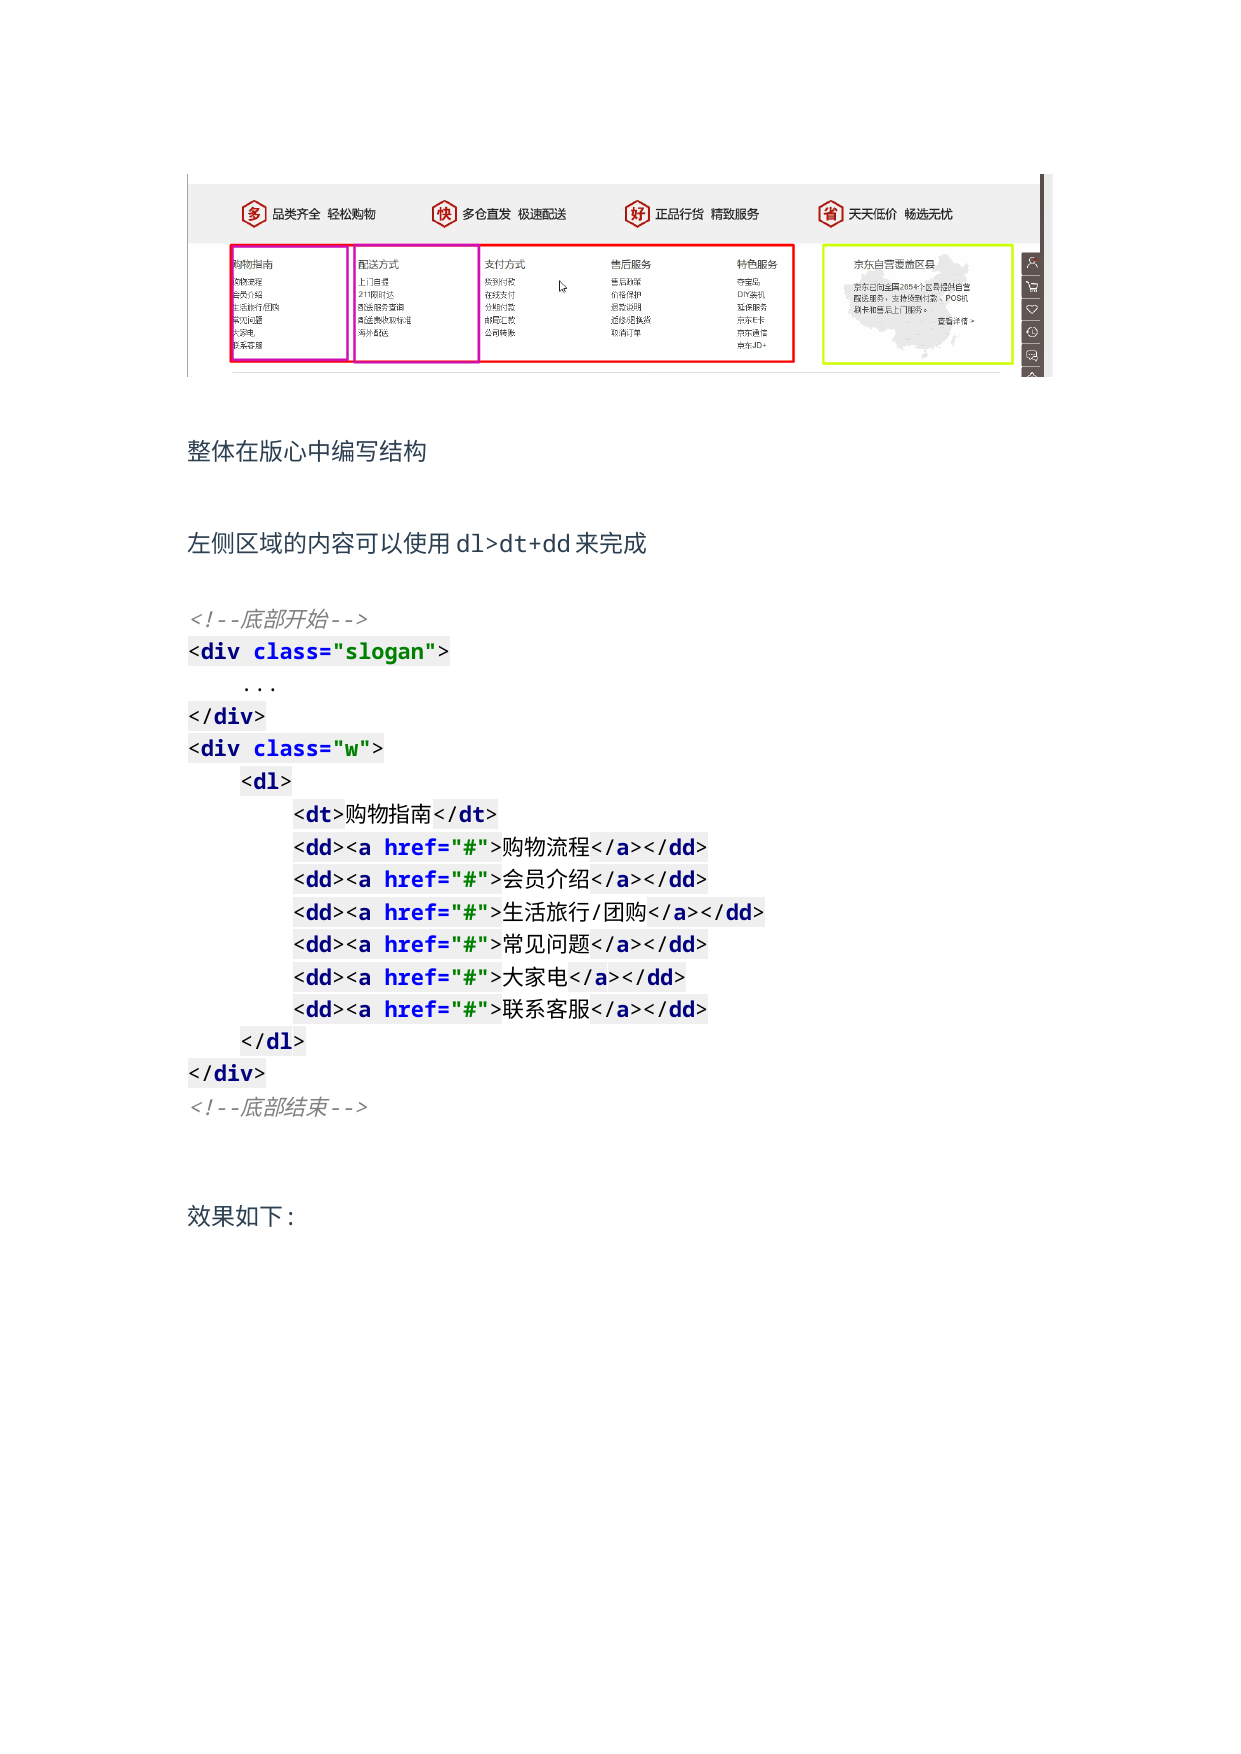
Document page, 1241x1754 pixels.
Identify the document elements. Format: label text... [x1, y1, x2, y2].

text 整体在版心中编写结构 [187, 417, 1053, 482]
text <div class="w"> <dl> <dt>购物指南</dt> <dd><a href="#">购物流程</a></dd> <dd><a href="#">会员介绍</a></dd> <dd><a href="#">生活旅行/团购</a></dd> <dd><a href="#">常见问题</a></dd> <dd><a href="#">大家电</a></dd> <dd><a href="#">联系客服</a></dd> </dl> </div> [187, 732, 1053, 1089]
text 左侧区域的内容可以使用dl>dt+dd来完成 [187, 509, 1053, 574]
text <!--底部结束--> [187, 1089, 1053, 1122]
picture [187, 174, 1053, 377]
text 效果如下: [187, 1182, 1053, 1247]
text <!--底部开始--> <div class="slogan"> ... </div> [187, 602, 1053, 732]
